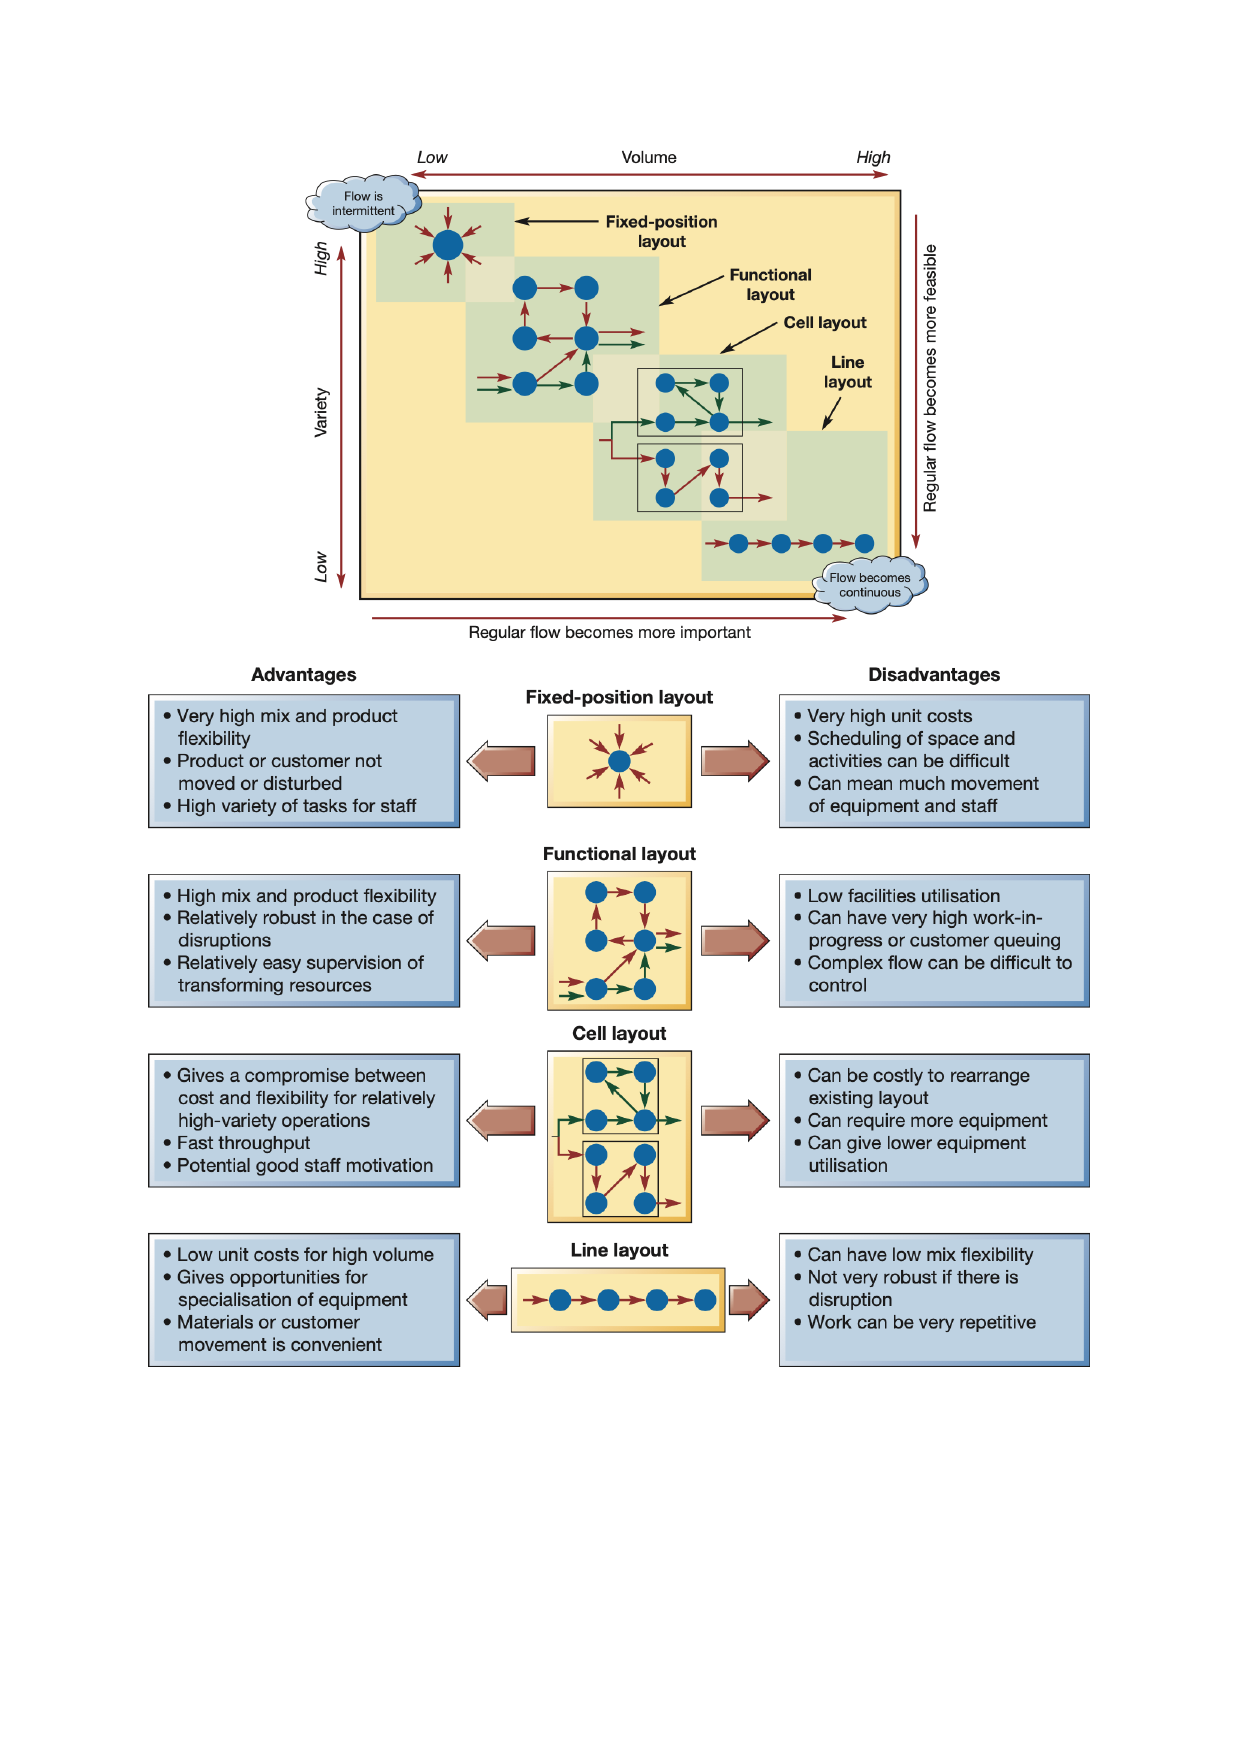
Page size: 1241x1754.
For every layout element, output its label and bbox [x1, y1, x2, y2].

picture [147, 661, 1093, 1368]
picture [301, 147, 940, 641]
